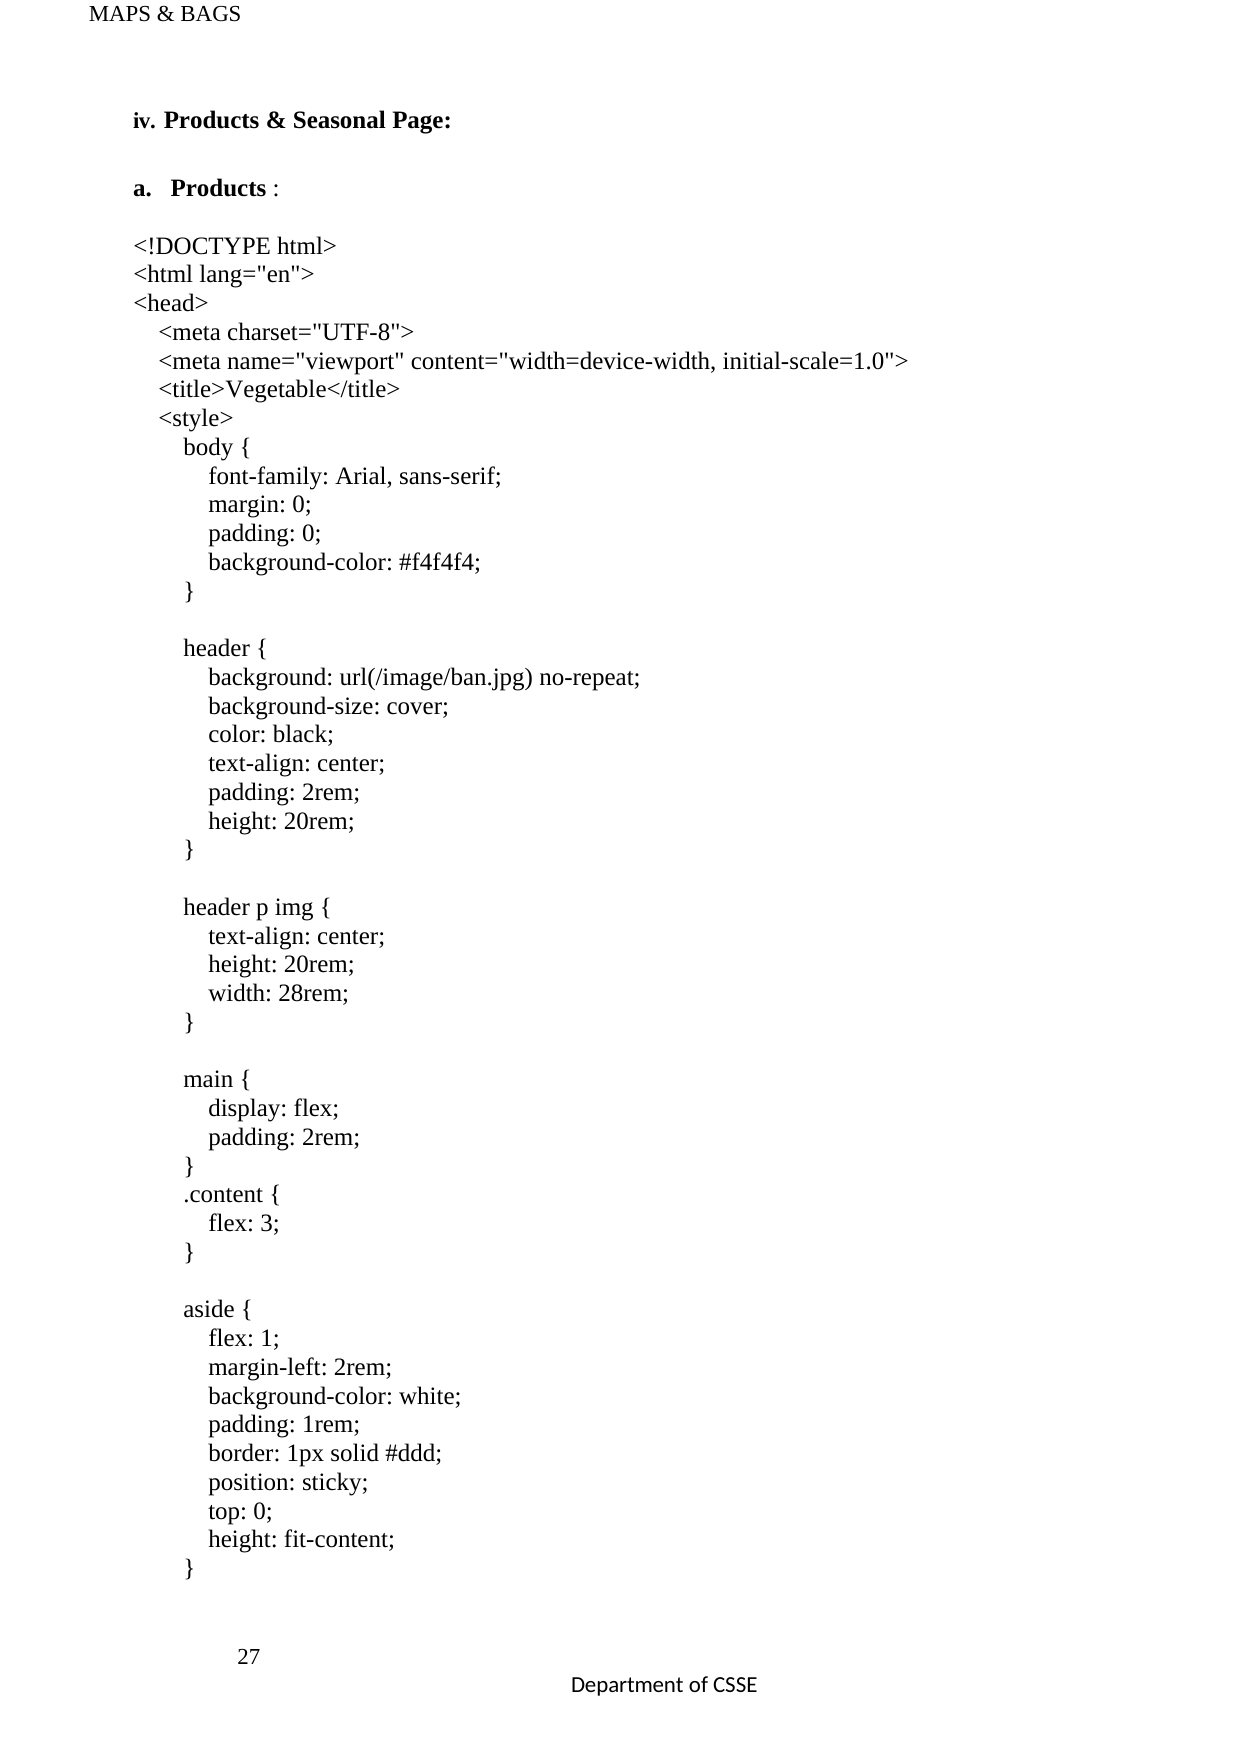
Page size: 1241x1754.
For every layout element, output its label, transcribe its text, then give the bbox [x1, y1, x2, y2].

text height: 20rem; [133, 806, 1155, 834]
text width: 28rem; [133, 978, 1155, 1007]
text background-color: white; [133, 1381, 1155, 1409]
text } [133, 1007, 1155, 1036]
text padding: 2rem; [133, 1122, 1155, 1151]
text <head> [133, 288, 1155, 317]
text } [133, 1237, 1155, 1266]
text <title>Vegetable</title> [133, 374, 1155, 403]
text display: flex; [133, 1093, 1155, 1122]
text top: 0; [133, 1496, 1155, 1524]
text height: fit-content; [133, 1524, 1155, 1553]
text aside { [133, 1294, 1155, 1323]
text text-align: center; [133, 748, 1155, 777]
text <meta name="viewport" content="width=device-width, initial-scale=1.0"> [133, 346, 1155, 374]
subtitle Products & Seasonal Page: [133, 105, 1155, 134]
text header p img { [133, 892, 1155, 921]
text <style> [133, 403, 1155, 432]
text main { [133, 1064, 1155, 1093]
text flex: 3; [133, 1208, 1155, 1237]
list Products : [133, 173, 1155, 202]
text <html lang="en"> [133, 259, 1155, 288]
text text-align: center; [133, 921, 1155, 949]
text } [133, 576, 1155, 604]
text } [133, 1553, 1155, 1582]
text background-size: cover; [133, 691, 1155, 719]
text } [133, 1151, 1155, 1179]
text color: black; [133, 719, 1155, 748]
text .content { [133, 1179, 1155, 1208]
text padding: 1rem; [133, 1409, 1155, 1438]
text height: 20rem; [133, 949, 1155, 978]
text padding: 0; [133, 518, 1155, 547]
text flex: 1; [133, 1323, 1155, 1352]
text <meta charset="UTF-8"> [133, 317, 1155, 346]
text font-family: Arial, sans-serif; [133, 461, 1155, 489]
text margin: 0; [133, 489, 1155, 518]
text position: sticky; [133, 1467, 1155, 1496]
text <!DOCTYPE html> [133, 231, 1155, 259]
text background: url(/image/ban.jpg) no-repeat; [133, 662, 1155, 691]
text body { [133, 432, 1155, 461]
text } [133, 834, 1155, 863]
text margin-left: 2rem; [133, 1352, 1155, 1381]
text border: 1px solid #ddd; [133, 1438, 1155, 1467]
text header { [133, 633, 1155, 662]
text background-color: #f4f4f4; [133, 547, 1155, 576]
text padding: 2rem; [133, 777, 1155, 806]
